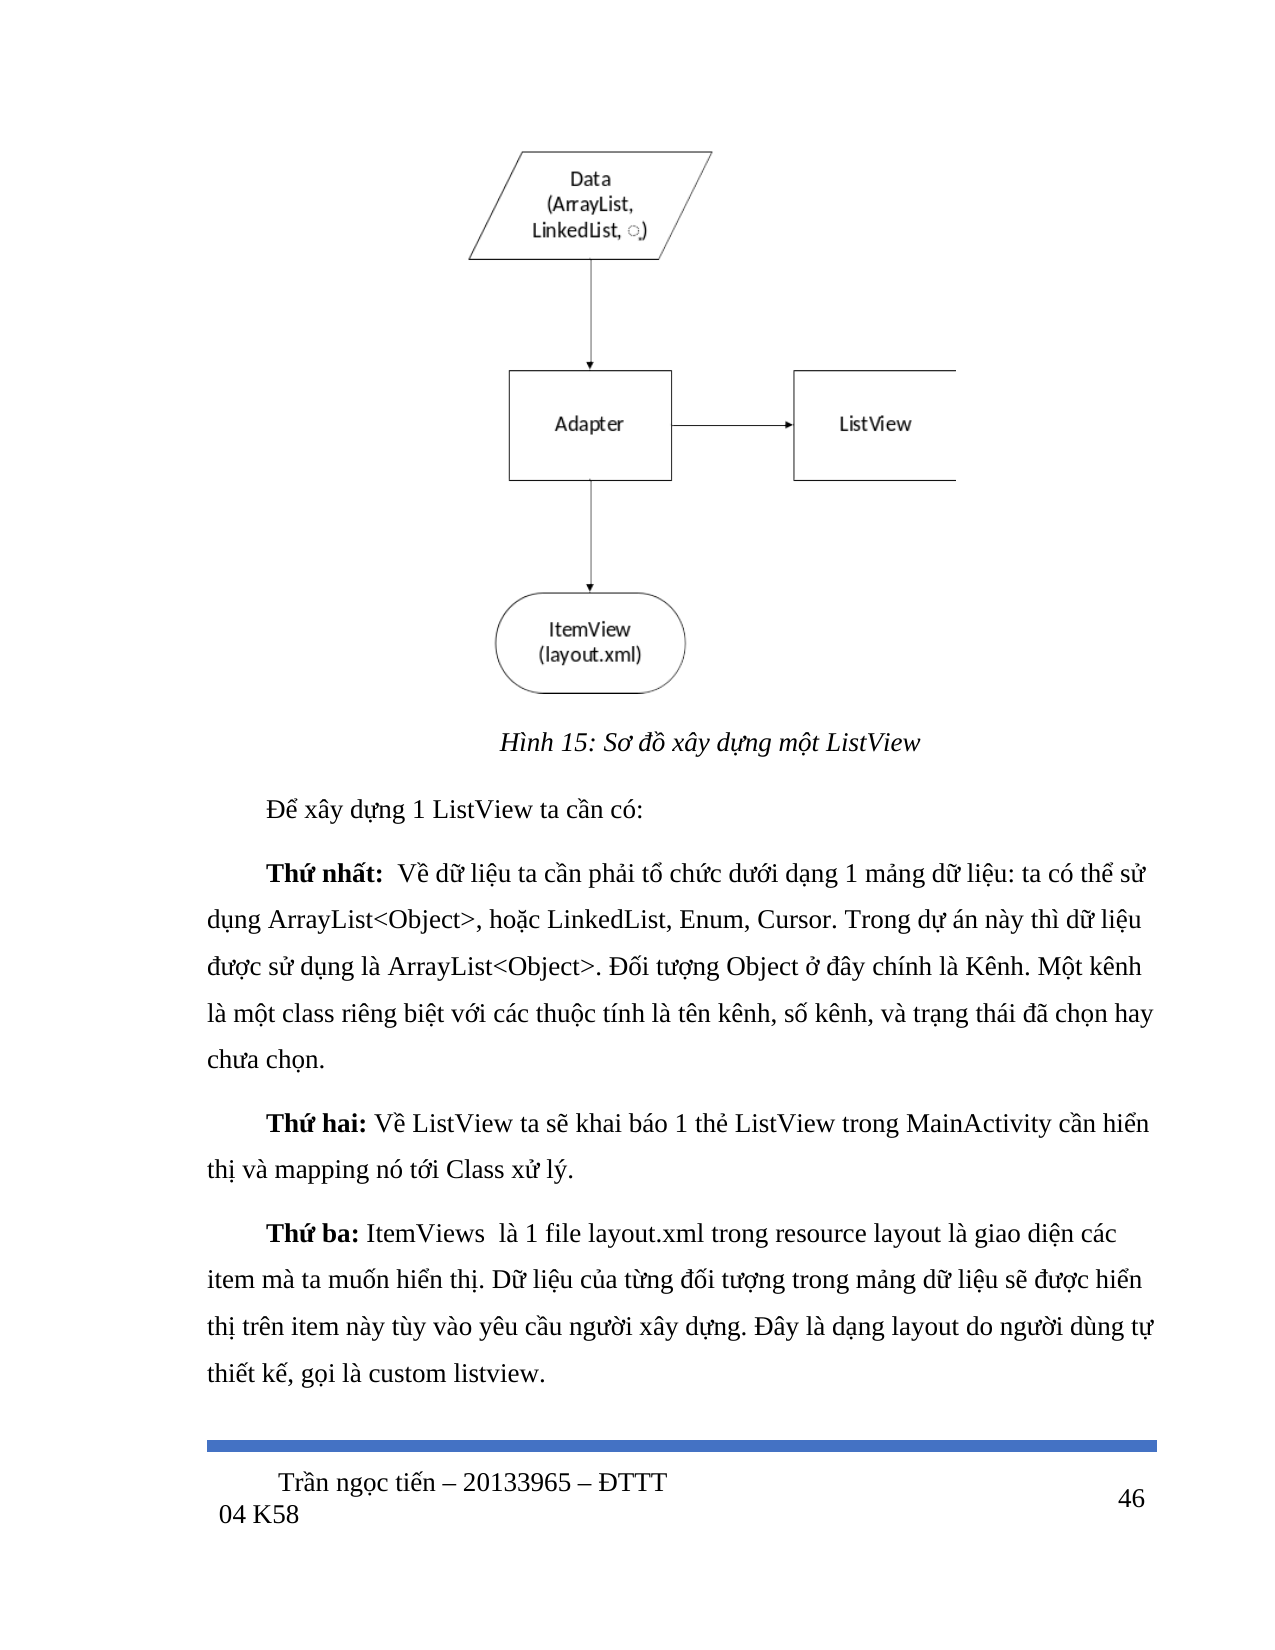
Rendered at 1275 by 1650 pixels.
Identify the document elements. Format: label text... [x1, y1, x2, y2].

text Để xây dựng 1 ListView ta cần có: [207, 793, 1157, 824]
text Thứ hai: Về ListView ta sẽ khai báo 1 thẻ ListView trong MainActivity cần hiển thị và mapping nó tới Class xử lý. [207, 1107, 1157, 1184]
text Hình 15: Sơ đồ xây dựng một ListView [207, 726, 1157, 757]
text Thứ ba: ItemViews là 1 file layout.xml trong resource layout là giao diện các item mà ta muốn hiển thị. Dữ liệu của từng đối tượng trong mảng dữ liệu sẽ được hiển thị trên item này tùy vào yêu cầu người xây dựng. Đây là dạng layout do người dùng tự thiết kế, gọi là custom listview. [207, 1217, 1157, 1388]
text Thứ nhất: Về dữ liệu ta cần phải tổ chức dưới dạng 1 mảng dữ liệu: ta có thể sử dụng ArrayList<Object>, hoặc LinkedList, Enum, Cursor. Trong dự án này thì dữ liệu được sử dụng là ArrayList<Object>. Đối tượng Object ở đây chính là Kênh. Một kênh là một class riêng biệt với các thuộc tính là tên kênh, số kênh, và trạng thái đã chọn hay chưa chọn. [207, 857, 1157, 1074]
